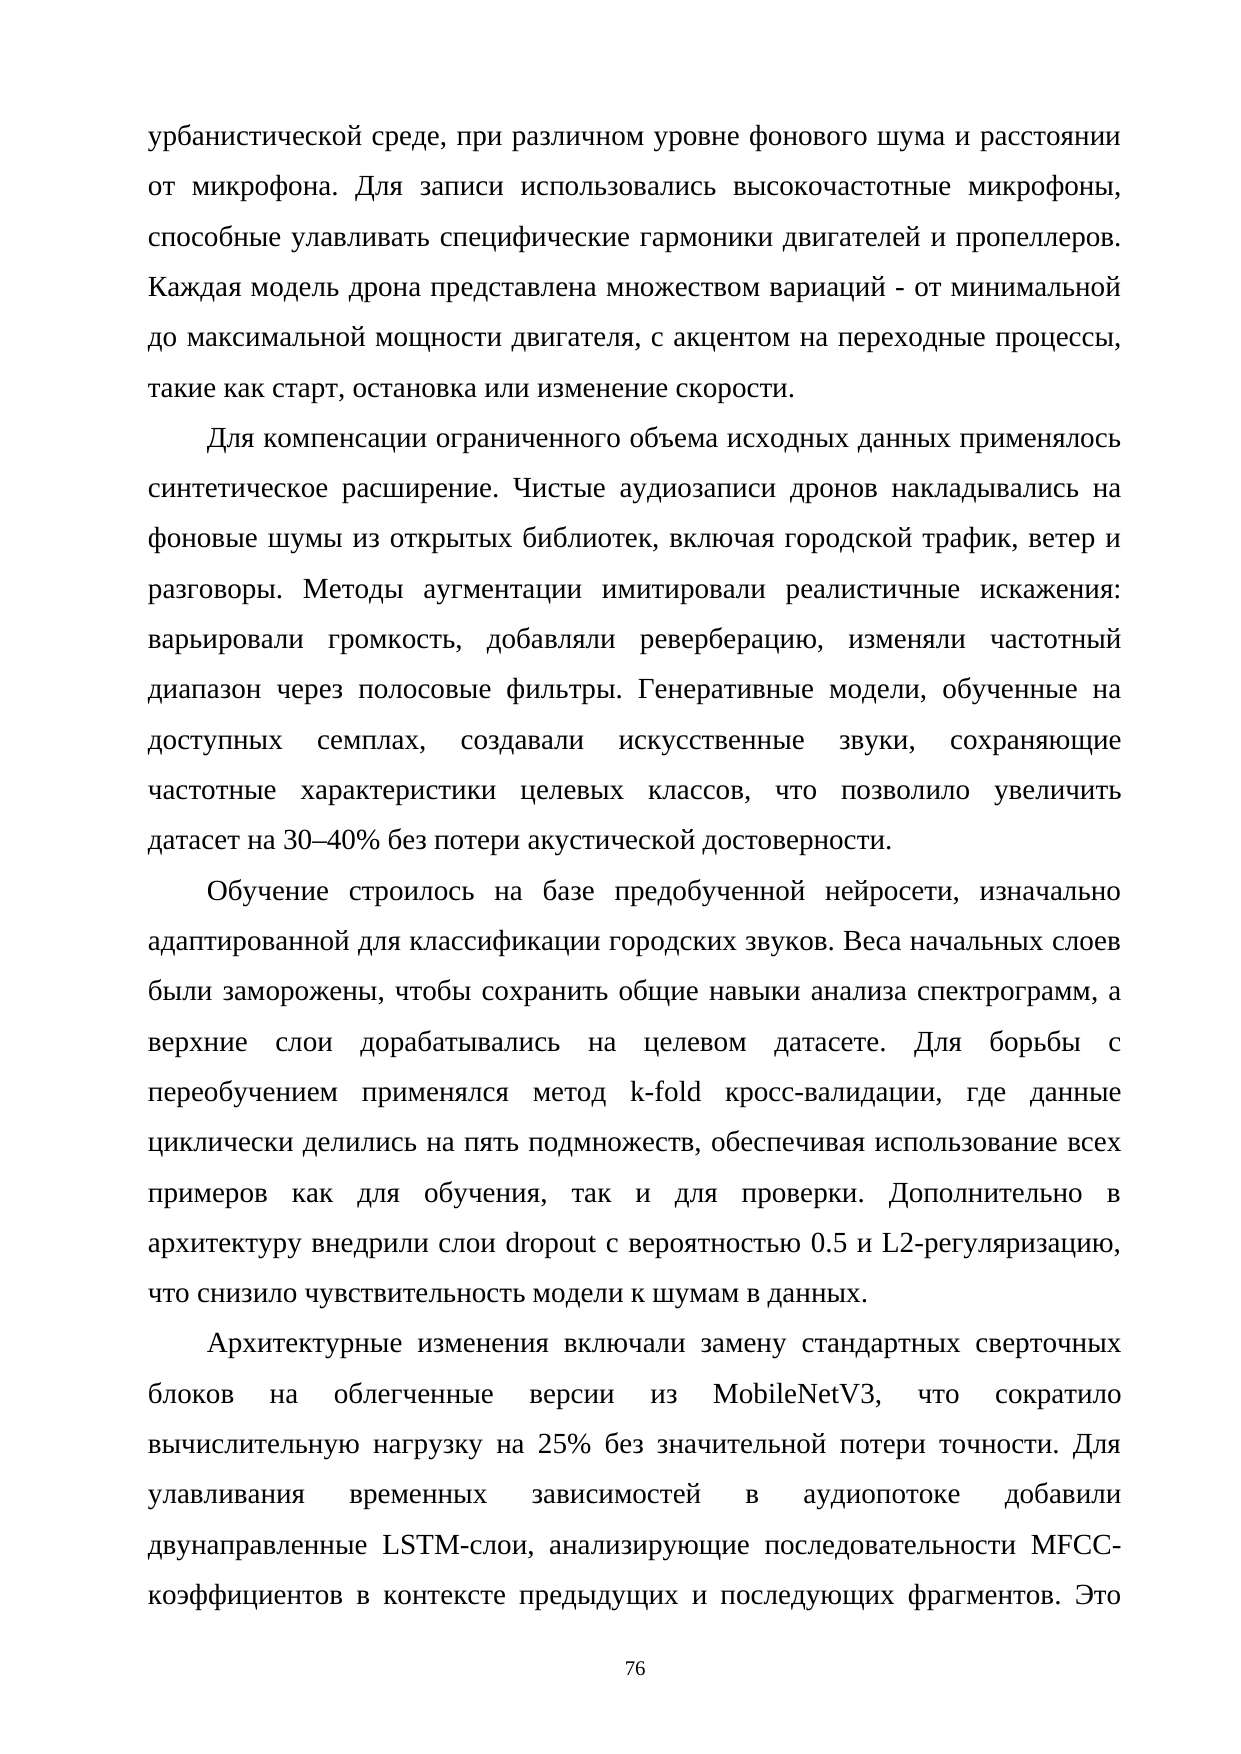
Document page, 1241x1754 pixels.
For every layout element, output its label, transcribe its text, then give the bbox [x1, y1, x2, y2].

text Для компенсации ограниченного объема исходных данных применялось синтетическое расширение. Чистые аудиозаписи дронов накладывались на фоновые шумы из открытых библиотек, включая городской трафик, ветер и разговоры. Методы аугментации имитировали реалистичные искажения: варьировали громкость, добавляли реверберацию, изменяли частотный диапазон через полосовые фильтры. Генеративные модели, обученные на доступных семплах, создавали искусственные звуки, сохраняющие частотные характеристики целевых классов, что позволило увеличить датасет на 30–40% без потери акустической достоверности. [148, 420, 1122, 856]
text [148, 1326, 1122, 1611]
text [148, 118, 1122, 403]
text Обучение строилось на базе предобученной нейросети, изначально адаптированной для классификации городских звуков. Веса начальных слоев были заморожены, чтобы сохранить общие навыки анализа спектрограмм, а верхние слои дорабатывались на целевом датасете. Для борьбы с переобучением применялся метод k-fold кросс-валидации, где данные циклически делились на пять подмножеств, обеспечивая использование всех примеров как для обучения, так и для проверки. Дополнительно в архитектуру внедрили слои dropout с вероятностью 0.5 и L2-регуляризацию, что снизило чувствительность модели к шумам в данных. [148, 873, 1122, 1309]
